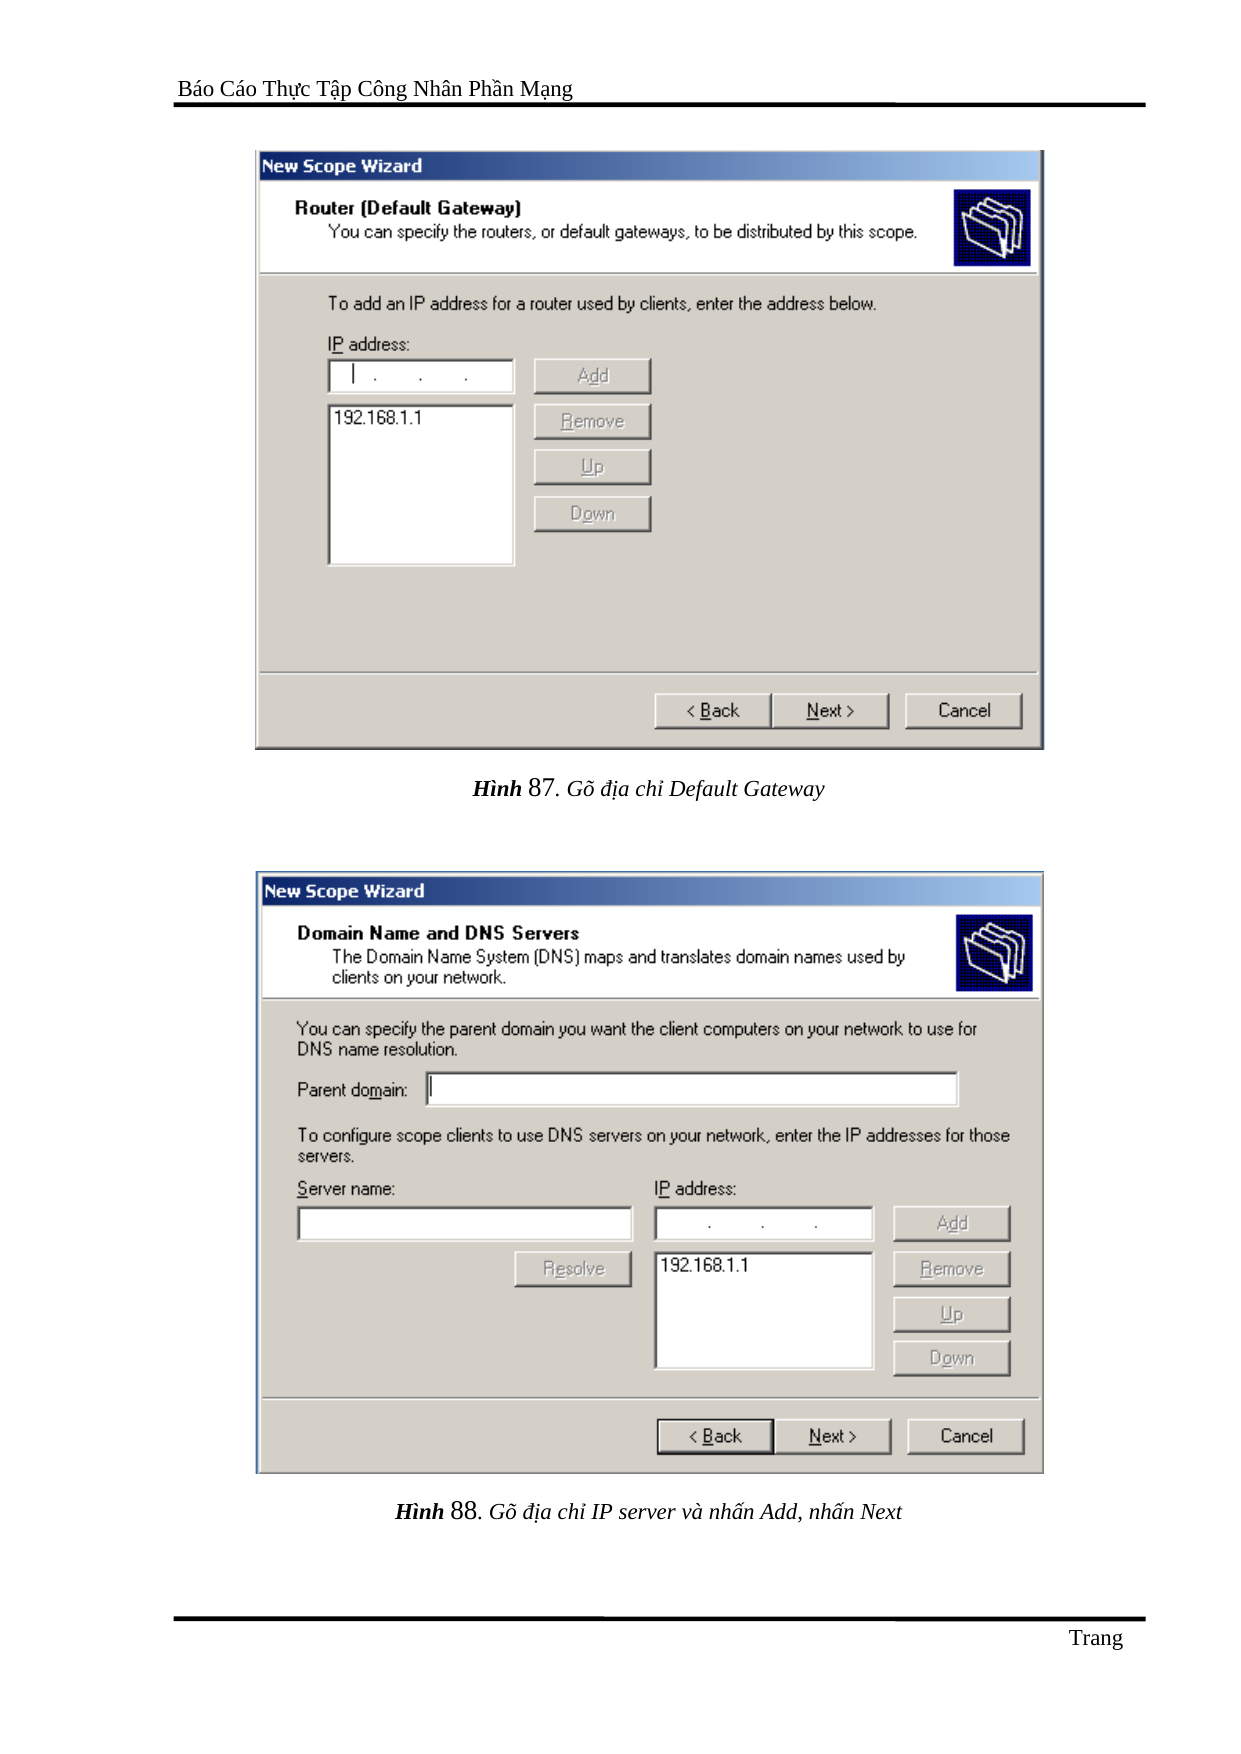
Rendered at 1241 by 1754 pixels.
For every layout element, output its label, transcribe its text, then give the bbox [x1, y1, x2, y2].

text Hình 88. Gõ địa chỉ IP server và nhấn Add, nhấn Next [177, 1494, 1122, 1525]
picture [255, 150, 1045, 750]
picture [255, 871, 1044, 1474]
text Hình 87. Gõ địa chỉ Default Gateway [177, 771, 1122, 802]
